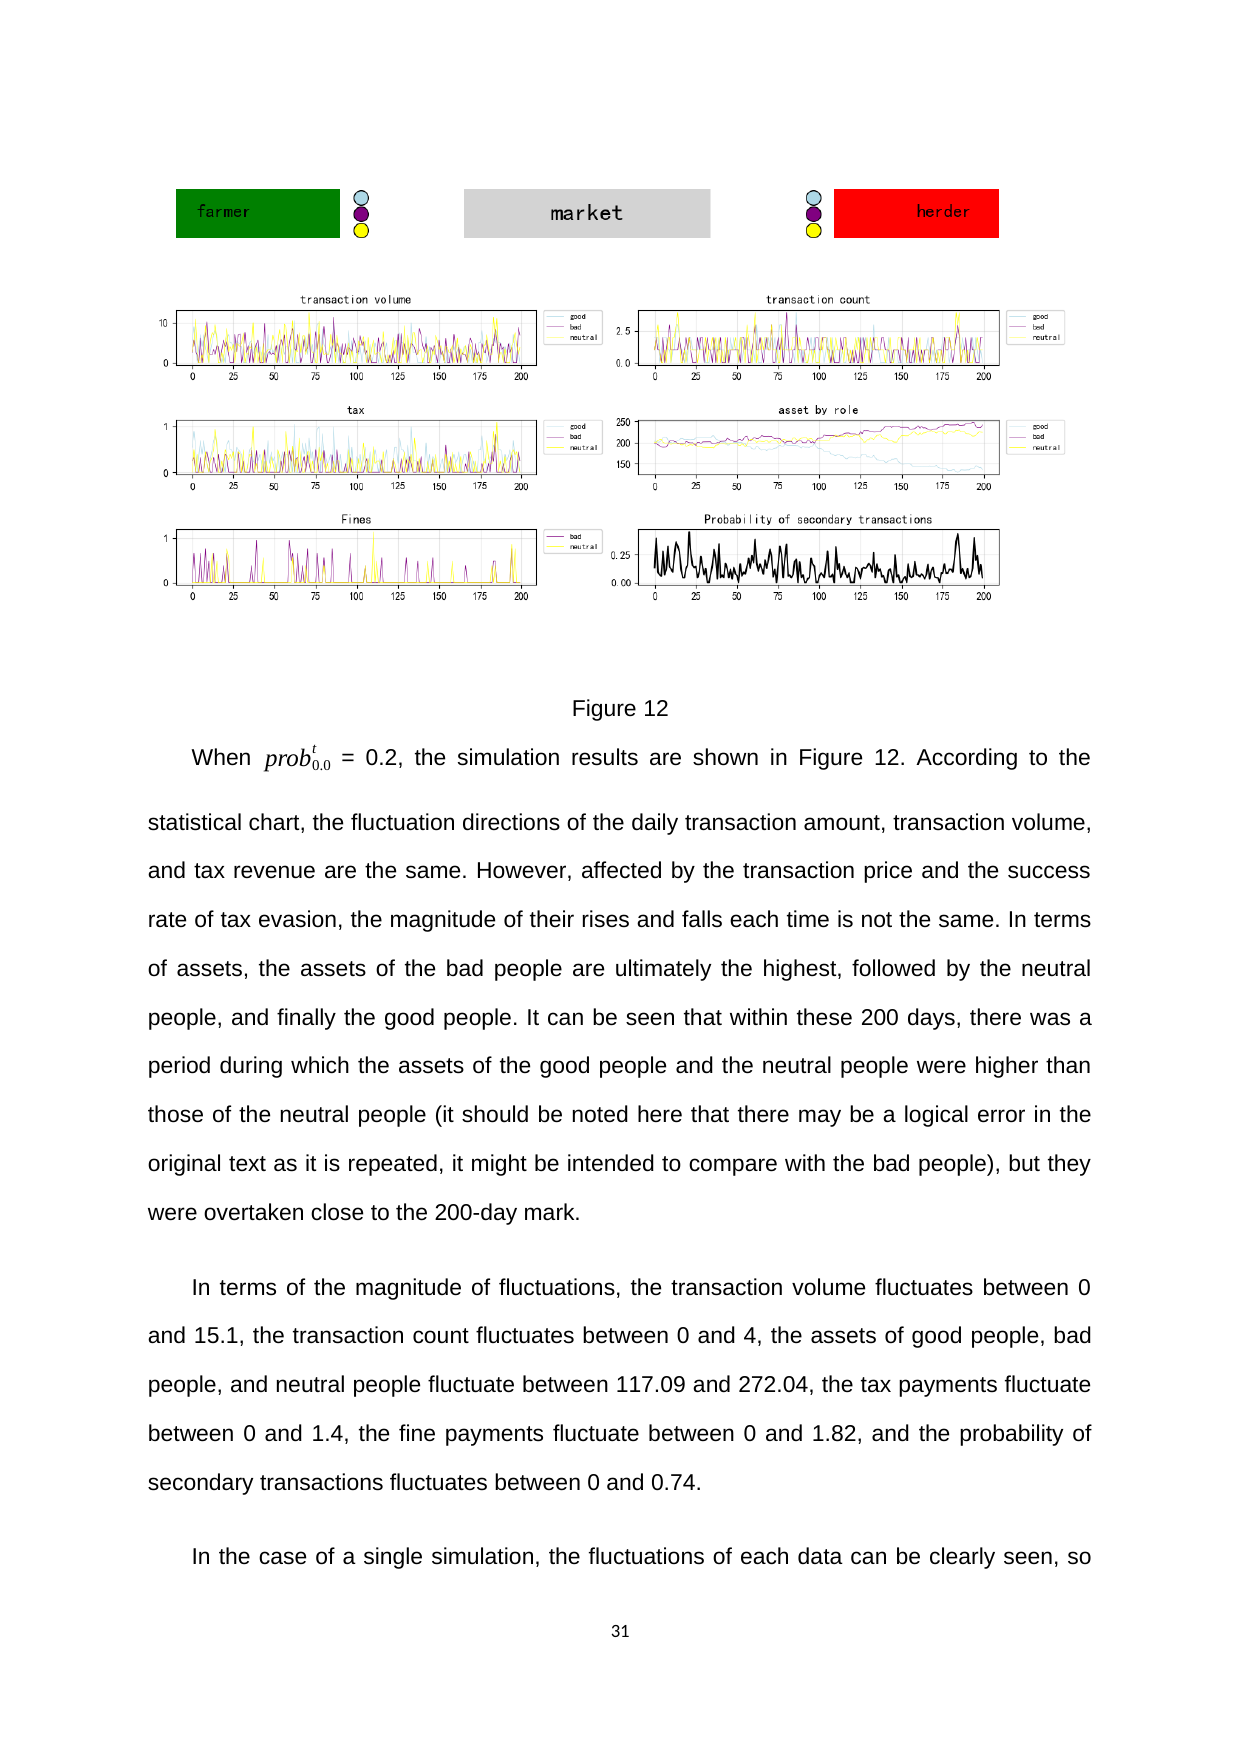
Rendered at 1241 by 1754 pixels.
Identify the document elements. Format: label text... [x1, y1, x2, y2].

text Figure 12 [148, 692, 1092, 724]
text In terms of the magnitude of fluctuations, the transaction volume fluctuates between 0 and 15.1, the transaction count fluctuates between 0 and 4, the assets of good people, bad people, and neutral people fluctuate between 117.09 and 272.04, the tax payments fluctuate between 0 and 1.4, the fine payments fluctuate between 0 and 1.82, and the probability of secondary transactions fluctuates between 0 and 0.74. [148, 1271, 1092, 1498]
picture [147, 162, 1093, 623]
text When = 0.2, the simulation results are shown in Figure 12. According to the statistical chart, the fluctuation directions of the daily transaction amount, transaction volume, and tax revenue are the same. However, affected by the transaction price and the success rate of tax evasion, the magnitude of their rises and falls each time is not the same. In terms of assets, the assets of the bad people are ultimately the highest, followed by the neutral people, and finally the good people. It can be seen that within these 200 days, there was a period during which the assets of the good people and the neutral people were higher than those of the neutral people (it should be noted here that there may be a logical error in the original text as it is repeated, it might be intended to compare with the bad people), but they were overtaken close to the 200-day mark. [148, 724, 1092, 1228]
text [148, 1540, 1092, 1573]
